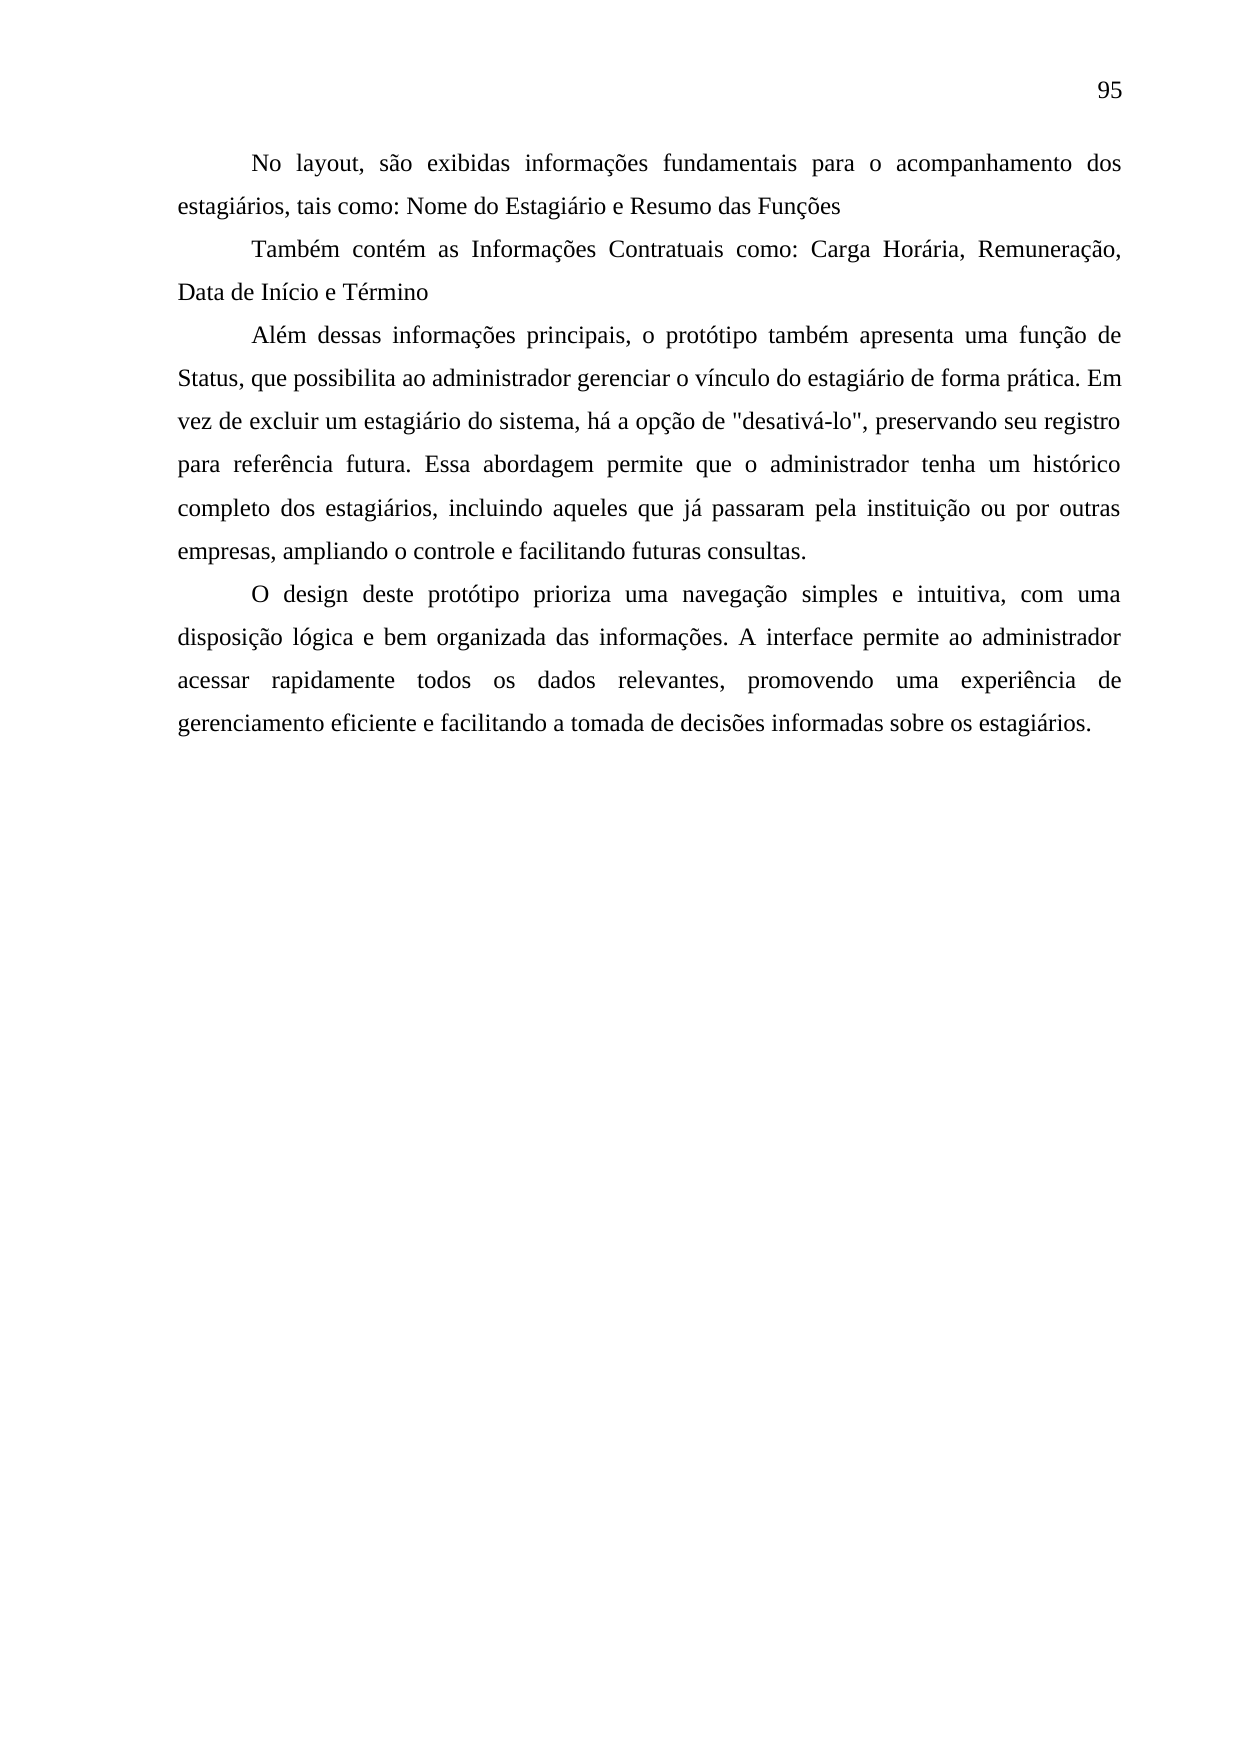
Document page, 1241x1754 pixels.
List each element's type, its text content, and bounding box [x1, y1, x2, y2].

text No layout, são exibidas informações fundamentais para o acompanhamento dos estagiários, tais como: Nome do Estagiário e Resumo das Funções [177, 148, 1122, 219]
text O design deste protótipo prioriza uma navegação simples e intuitiva, com uma disposição lógica e bem organizada das informações. A interface permite ao administrador acessar rapidamente todos os dados relevantes, promovendo uma experiência de gerenciamento eficiente e facilitando a tomada de decisões informadas sobre os estagiários. [177, 579, 1122, 737]
text Além dessas informações principais, o protótipo também apresenta uma função de Status, que possibilita ao administrador gerenciar o vínculo do estagiário de forma prática. Em vez de excluir um estagiário do sistema, há a opção de "desativá-lo", preservando seu registro para referência futura. Essa abordagem permite que o administrador tenha um histórico completo dos estagiários, incluindo aqueles que já passaram pela instituição ou por outras empresas, ampliando o controle e facilitando futuras consultas. [177, 320, 1122, 564]
text Também contém as Informações Contratuais como: Carga Horária, Remuneração, Data de Início e Término [177, 234, 1122, 306]
